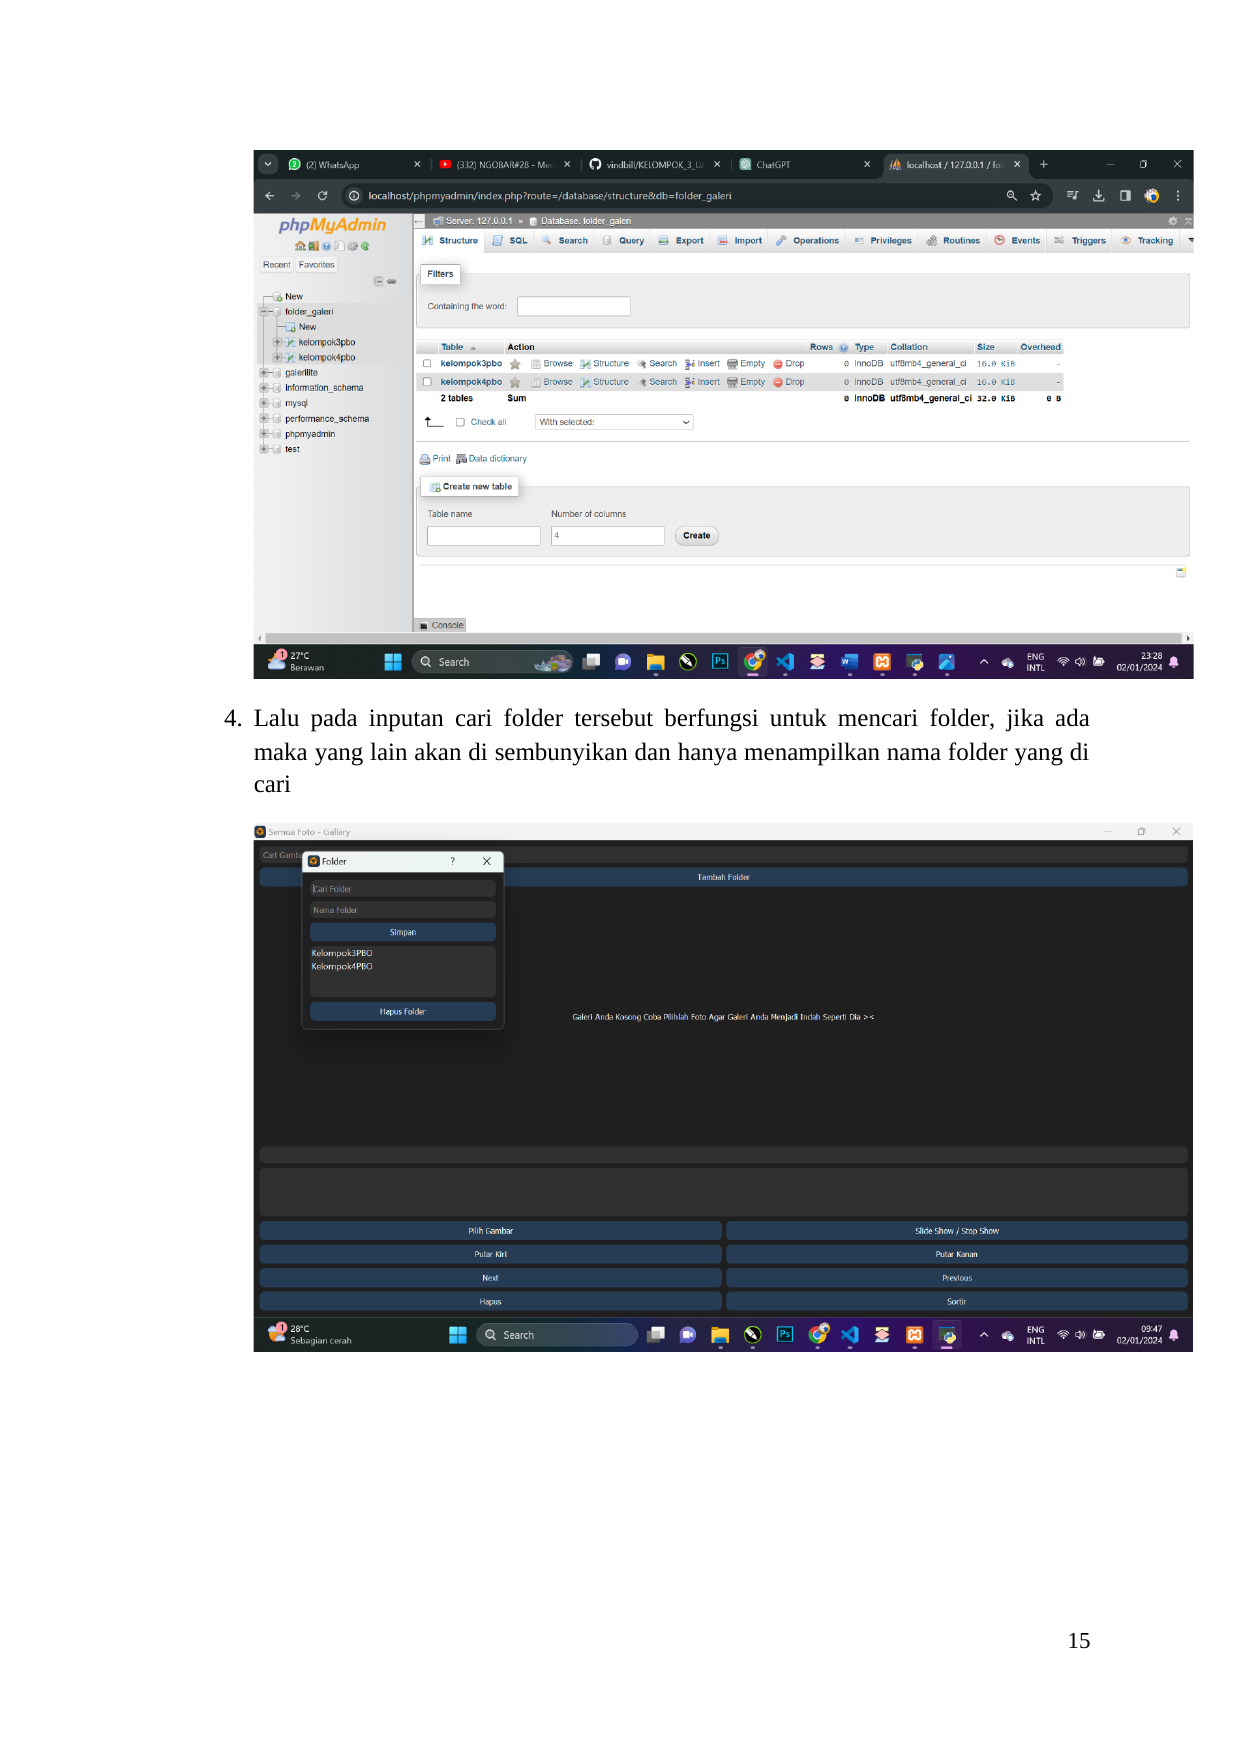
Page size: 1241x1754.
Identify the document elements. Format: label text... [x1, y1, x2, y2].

picture [253, 823, 1193, 1352]
list Lalu pada inputan cari folder tersebut berfungsi untuk mencari folder, jika ada maka yang lain akan di sembunyikan dan hanya menampilkan nama folder yang di cari [224, 703, 1090, 798]
picture [253, 150, 1194, 679]
